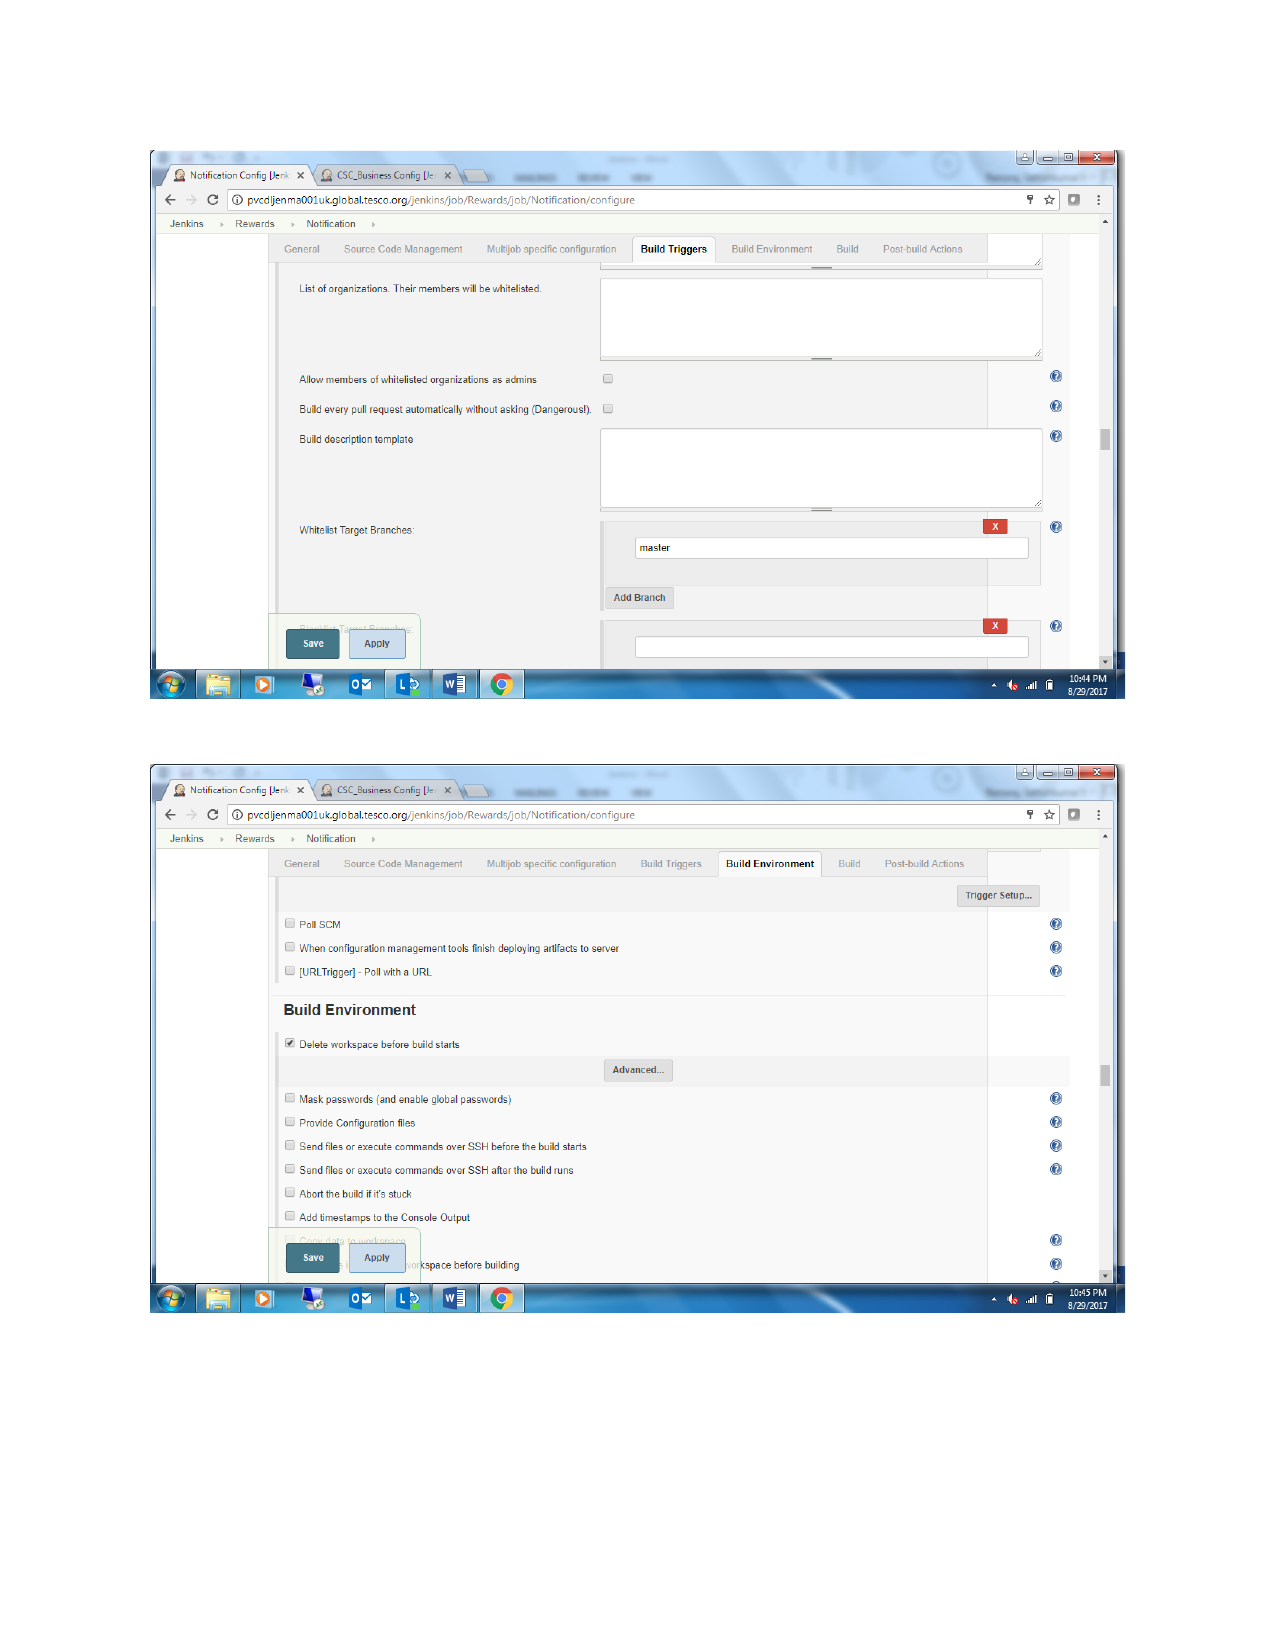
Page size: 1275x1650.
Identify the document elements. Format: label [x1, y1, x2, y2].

picture [150, 150, 1125, 699]
picture [150, 764, 1125, 1313]
